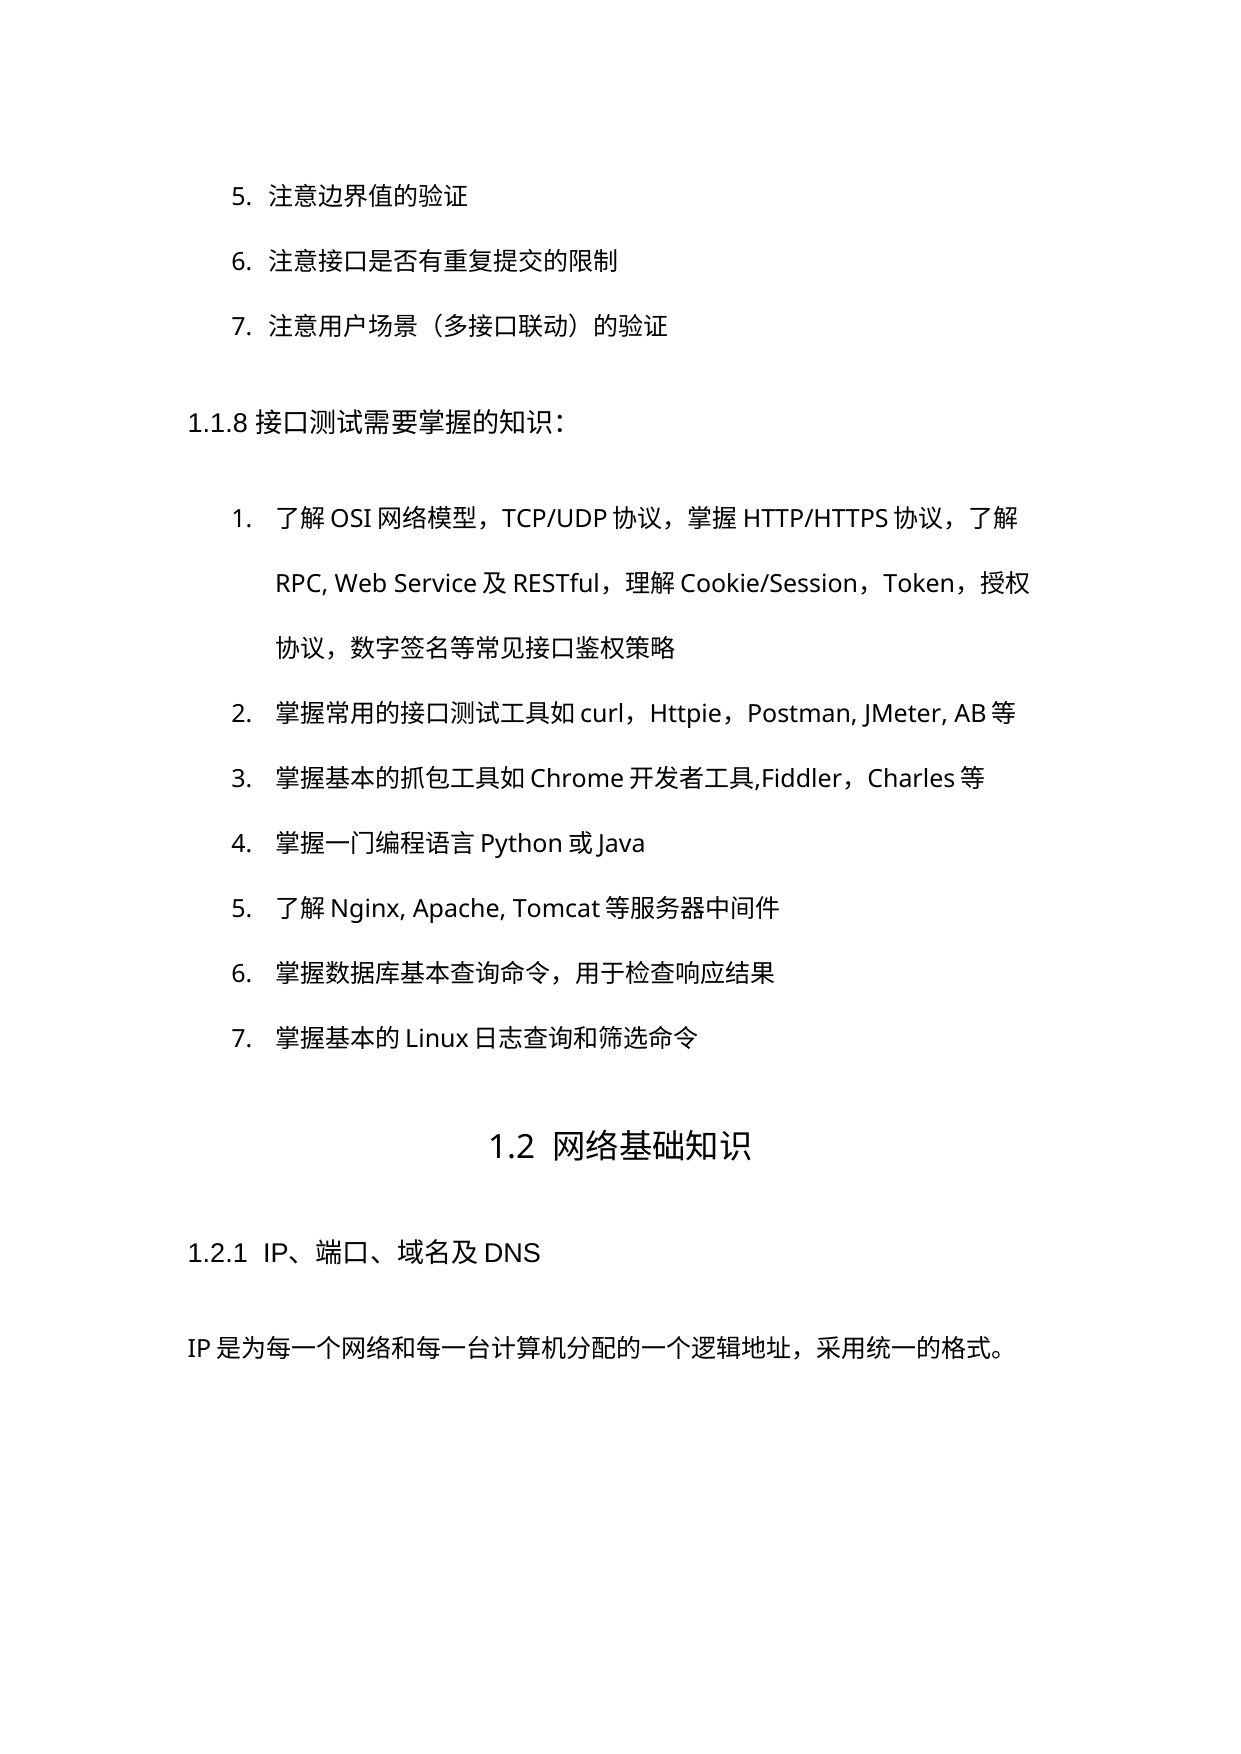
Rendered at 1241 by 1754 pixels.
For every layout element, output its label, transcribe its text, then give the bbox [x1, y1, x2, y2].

list 掌握基本的Linux日志查询和筛选命令 [231, 1004, 1053, 1069]
list 了解OSI网络模型，TCP/UDP协议，掌握HTTP/HTTPS协议，了解RPC, Web Service及RESTful，理解Cookie/Session，Token，授权协议，数字签名等常见接口鉴权策略 [231, 484, 1053, 679]
subtitle 1.2 网络基础知识 [187, 1111, 1053, 1176]
list 掌握数据库基本查询命令，用于检查响应结果 [231, 939, 1053, 1004]
subtitle 1.2.1 IP、端口、域名及DNS [187, 1218, 1053, 1283]
list 掌握一门编程语言Python或Java [231, 809, 1053, 874]
text IP是为每一个网络和每一台计算机分配的一个逻辑地址，采用统一的格式。 [187, 1314, 1053, 1379]
list 了解Nginx, Apache, Tomcat等服务器中间件 [231, 874, 1053, 939]
list 掌握常用的接口测试工具如curl，Httpie，Postman, JMeter, AB等 [231, 679, 1053, 744]
subtitle 1.1.8 接口测试需要掌握的知识： [187, 388, 1053, 453]
list 掌握基本的抓包工具如Chrome开发者工具,Fiddler，Charles等 [231, 744, 1053, 809]
list 注意用户场景（多接口联动）的验证 [231, 292, 1053, 357]
list 注意边界值的验证 [231, 162, 1053, 227]
list 注意接口是否有重复提交的限制 [231, 227, 1053, 292]
